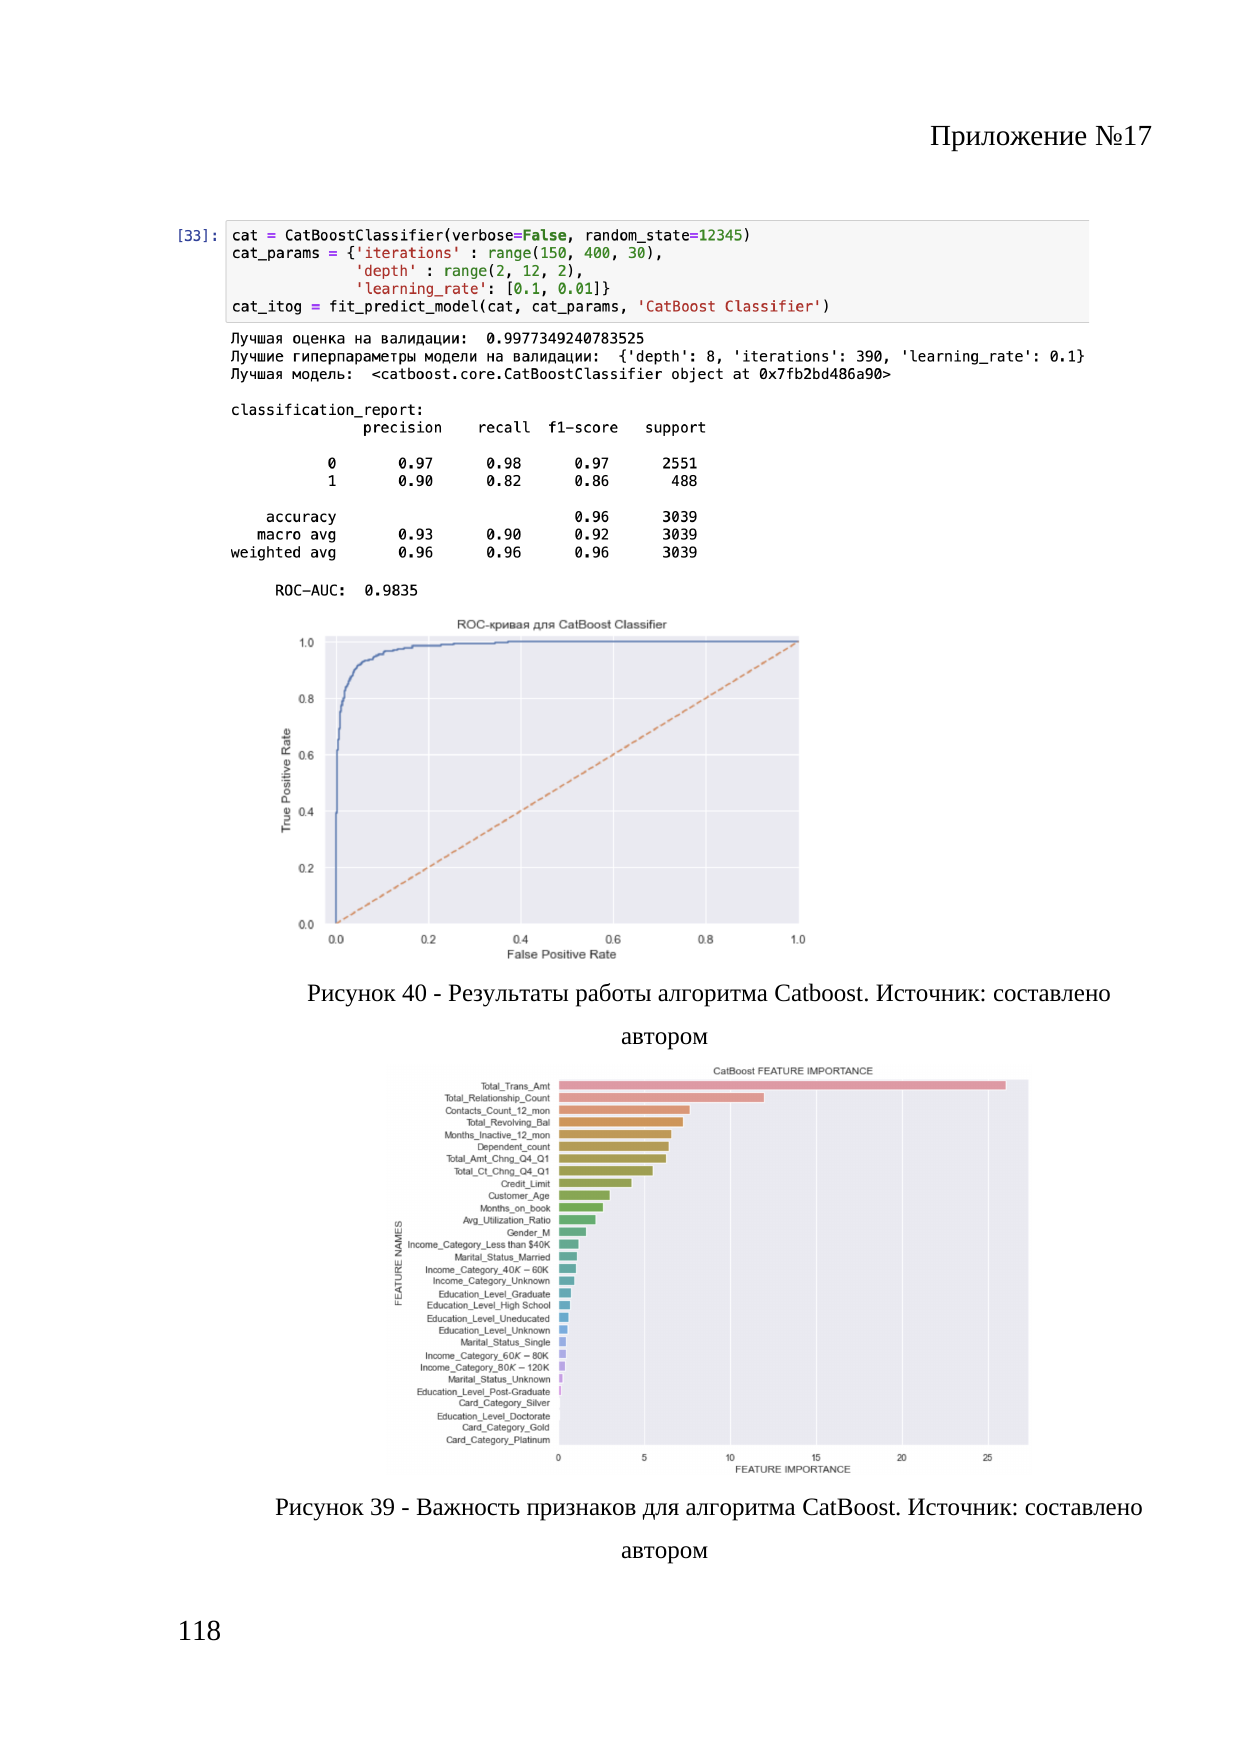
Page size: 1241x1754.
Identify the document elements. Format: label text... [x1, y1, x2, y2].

text Приложение №17 [177, 118, 1152, 152]
picture [265, 581, 815, 962]
picture [177, 218, 1090, 565]
text Рисунок 39 - Важность признаков для алгоритма CatBoost. Источник: составлено автором [177, 1492, 1152, 1563]
text Рисунок 40 - Результаты работы алгоритма Catboost. Источник: составлено автором [177, 978, 1152, 1050]
picture [385, 1064, 1032, 1475]
